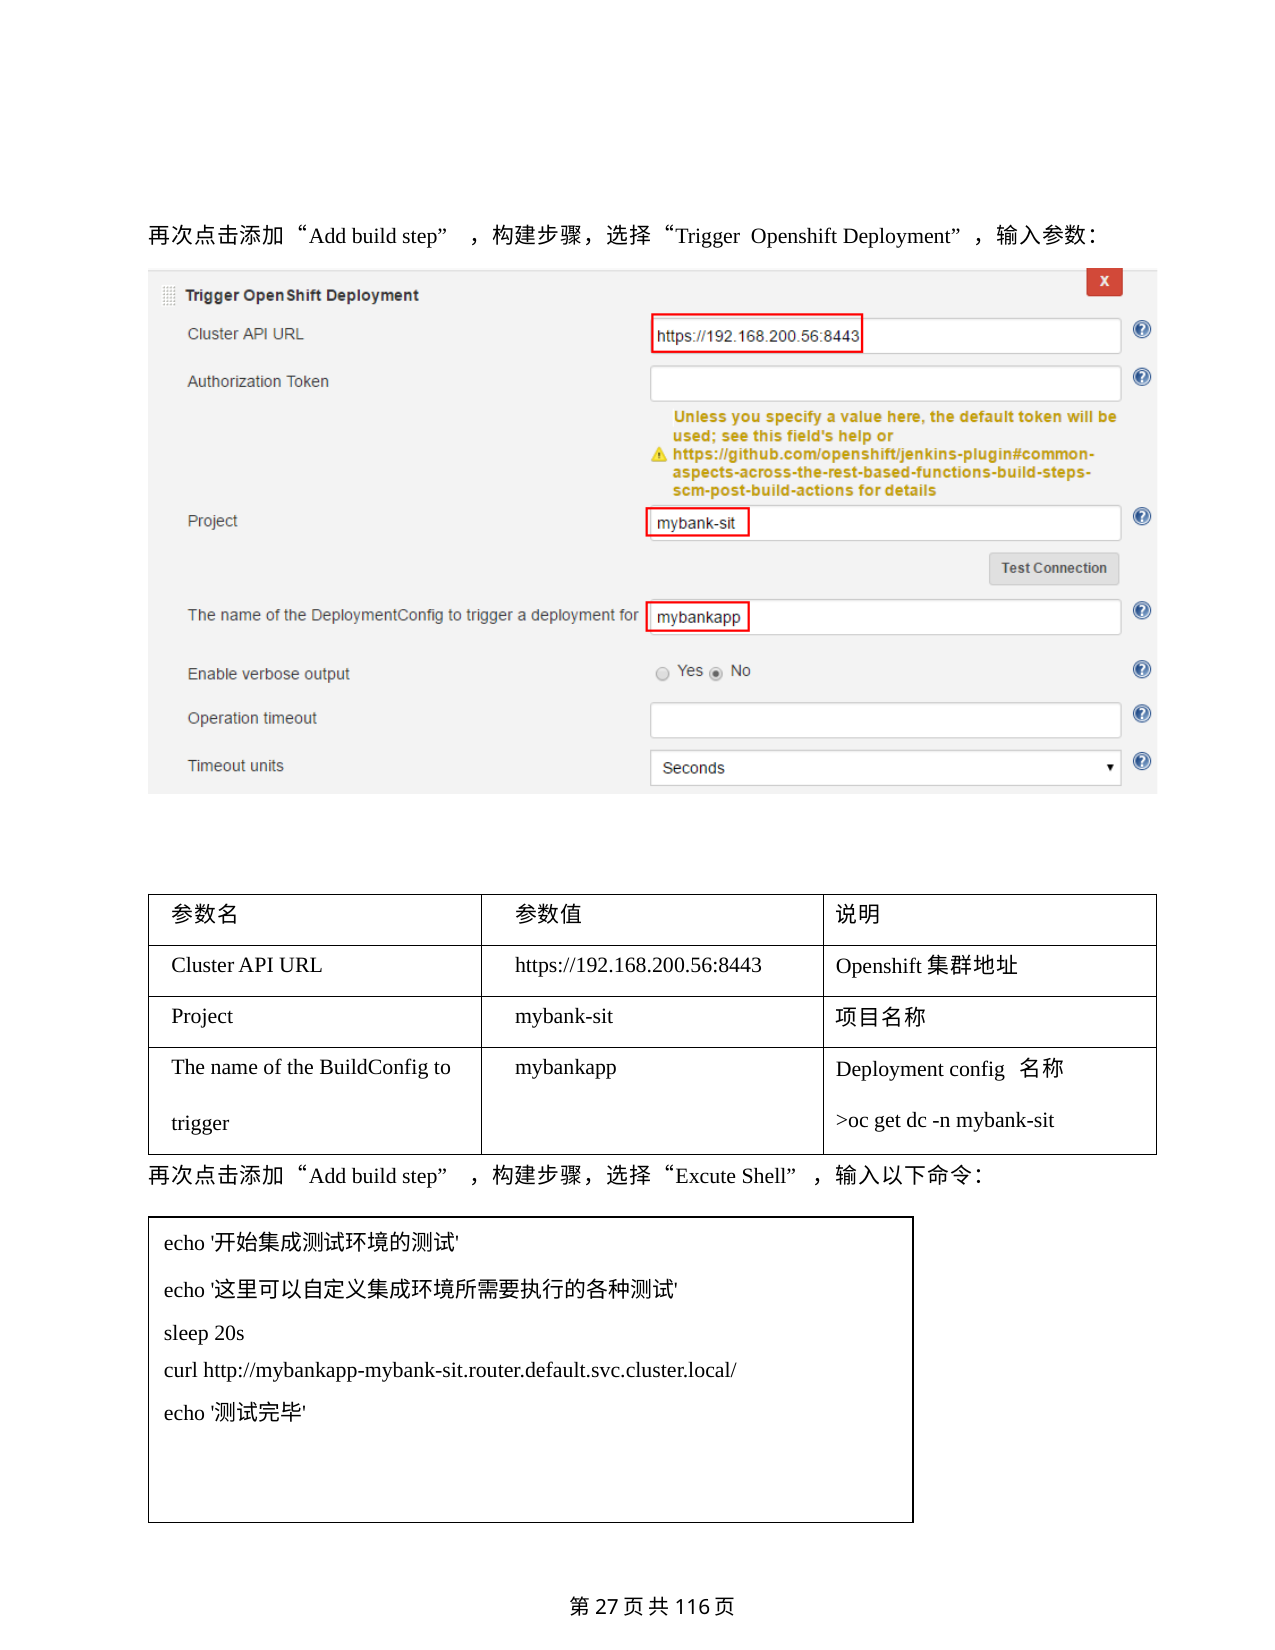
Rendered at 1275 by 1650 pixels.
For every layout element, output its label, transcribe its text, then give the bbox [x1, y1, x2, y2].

table_cell The name of the BuildConfig to trigger [149, 1048, 481, 1154]
table_cell Deployment config名称 >oc get dc -n mybank-sit [824, 1048, 1156, 1154]
table_cell Project [149, 997, 481, 1047]
table_cell mybankapp [482, 1048, 823, 1154]
table_cell https://192.168.200.56:8443 [482, 946, 823, 996]
table_header 参数值 [482, 895, 823, 944]
table_cell mybank-sit [482, 997, 823, 1047]
text 再次点击添加“Add build step”，构建步骤，选择“Excute Shell”，输入以下命令： [148, 1155, 1156, 1192]
table_header 参数名 [149, 895, 481, 944]
table_cell Cluster API URL [149, 946, 481, 996]
picture [148, 268, 1158, 794]
table_cell Openshift集群地址 [824, 946, 1156, 996]
text 再次点击添加“Add build step”，构建步骤，选择“Trigger Openshift Deployment”，输入参数： [148, 215, 1156, 252]
table_header 说明 [824, 895, 1156, 944]
table_cell 项目名称 [824, 997, 1156, 1047]
